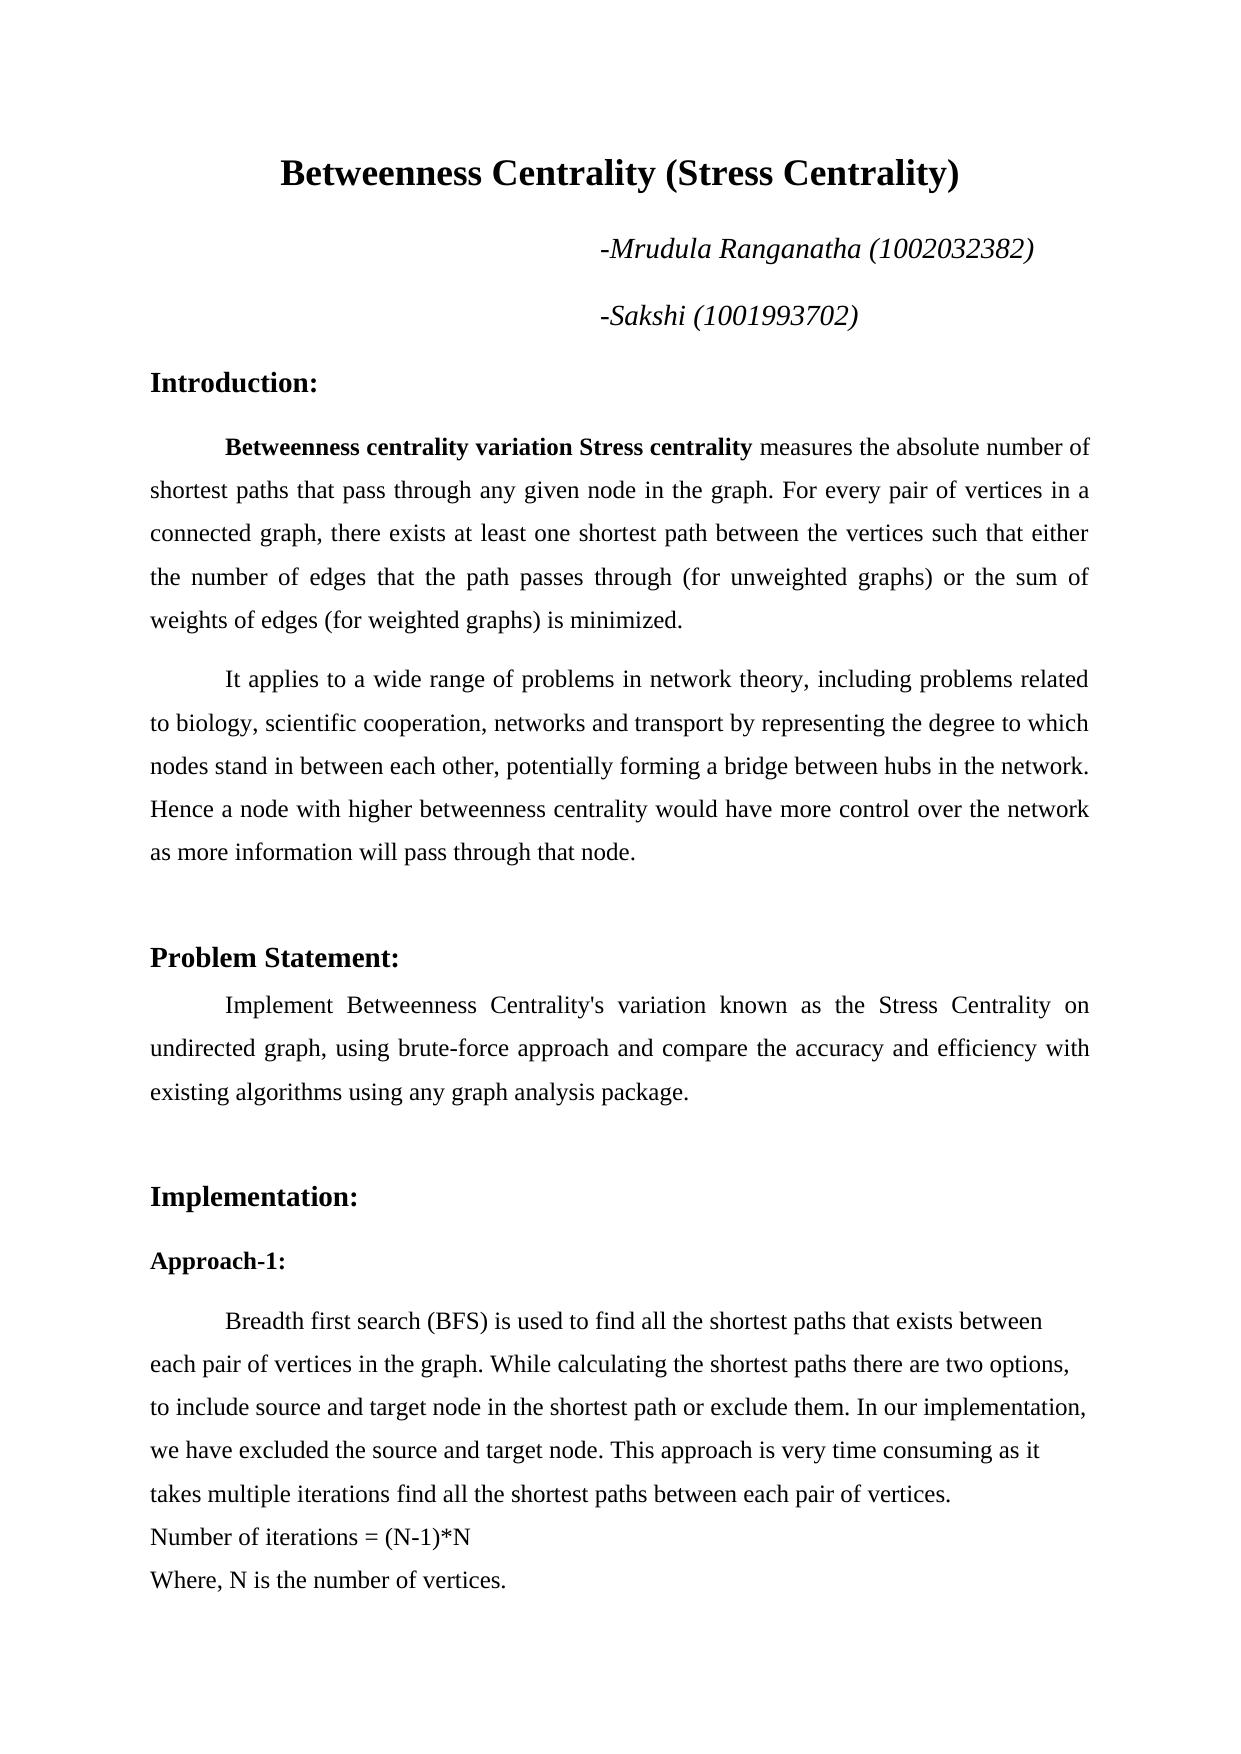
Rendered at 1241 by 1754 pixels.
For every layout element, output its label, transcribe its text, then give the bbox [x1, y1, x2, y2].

text Betweenness Centrality (Stress Centrality) [150, 150, 1090, 193]
text -Sakshi (1001993702) [525, 298, 1090, 332]
text Breadth first search (BFS) is used to find all the shortest paths that exists between each pair of vertices in the graph. While calculating the shortest paths there are two options, to include source and target node in the shortest path or exclude them. In our implementation, we have excluded the source and target node. This approach is very time consuming as it takes multiple iterations find all the shortest paths between each pair of vertices. [150, 1306, 1090, 1507]
text Where, N is the number of vertices. [150, 1565, 1090, 1594]
text Problem Statement: [150, 940, 1090, 973]
text Implement Betweenness Centrality's variation known as the Stress Centrality on undirected graph, using brute-force approach and compare the accuracy and efficiency with existing algorithms using any graph analysis package. [150, 990, 1090, 1105]
text Betweenness centrality variation Stress centrality measures the absolute number of shortest paths that pass through any given node in the graph. For every pair of vertices in a connected graph, there exists at least one shortest path between the vertices such that either the number of edges that the path passes through (for unweighted graphs) or the sum of weights of edges (for weighted graphs) is minimized. [150, 432, 1090, 633]
text Approach-1: [150, 1246, 1090, 1275]
text Number of iterations = (N-1)*N [150, 1522, 1090, 1551]
text Implementation: [150, 1179, 1090, 1213]
text Introduction: [150, 365, 1090, 399]
text -Mrudula Ranganatha (1002032382) [600, 231, 1090, 265]
text It applies to a wide range of problems in network theory, including problems related to biology, scientific cooperation, networks and transport by representing the degree to which nodes stand in between each other, potentially forming a bridge between hubs in the network. Hence a node with higher betweenness centrality would have more control over the network as more information will pass through that node. [150, 664, 1090, 866]
